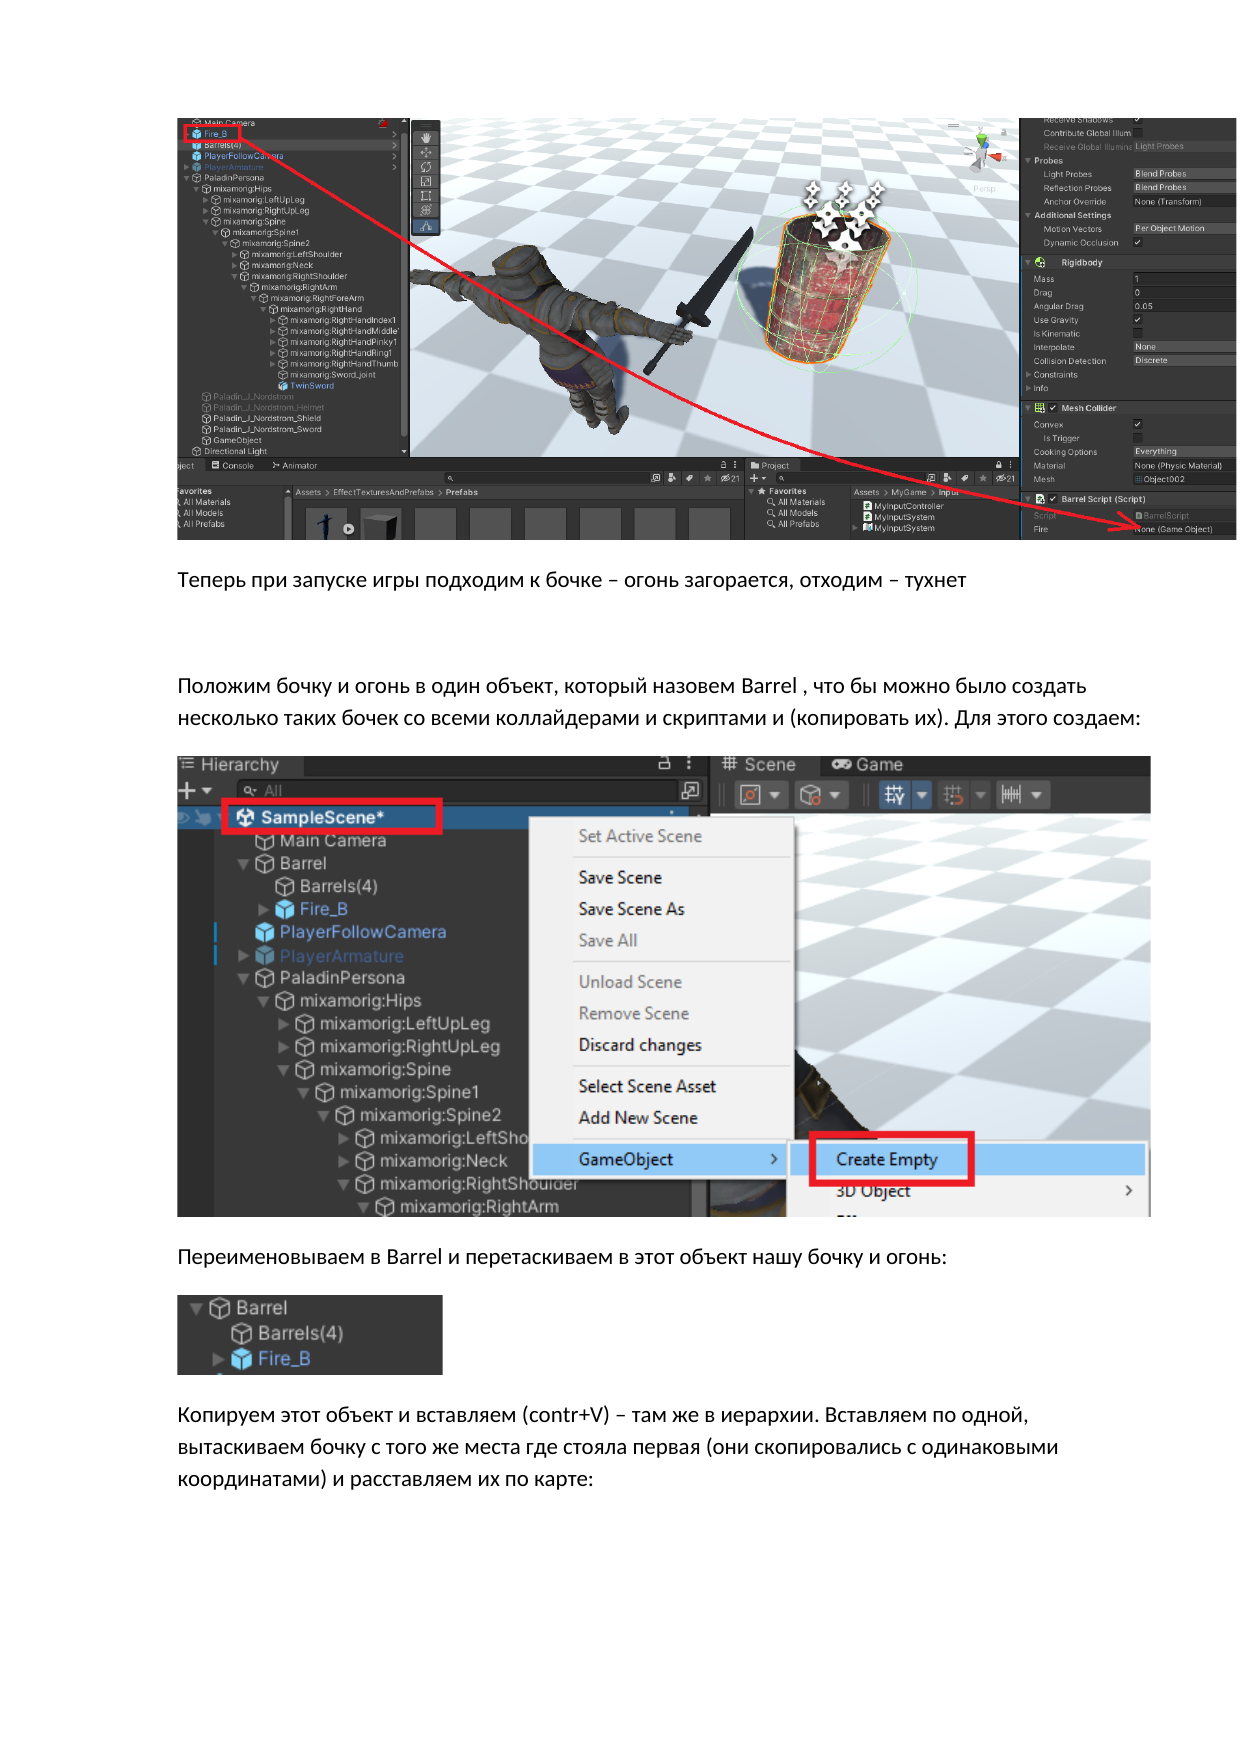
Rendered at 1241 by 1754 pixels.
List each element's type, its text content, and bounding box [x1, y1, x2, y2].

picture [177, 756, 1151, 1217]
text Копируем этот объект и вставляем (contr+V) – там же в иерархии. Вставляем по одной, вытаскиваем бочку с того же места где стояла первая (они скопировались с одинаковыми координатами) и расставляем их по карте: [177, 1400, 1152, 1492]
text Переименовываем в Barrel и перетаскиваем в этот объект нашу бочку и огонь: [177, 1242, 1152, 1270]
picture [177, 1295, 443, 1375]
picture [177, 118, 1237, 540]
text Положим бочку и огонь в один объект, который назовем Barrel , что бы можно было создать несколько таких бочек со всеми коллайдерами и скриптами и (копировать их). Для этого создаем: [177, 671, 1152, 731]
text Теперь при запуске игры подходим к бочке – огонь загорается, отходим – тухнет [177, 565, 1152, 593]
